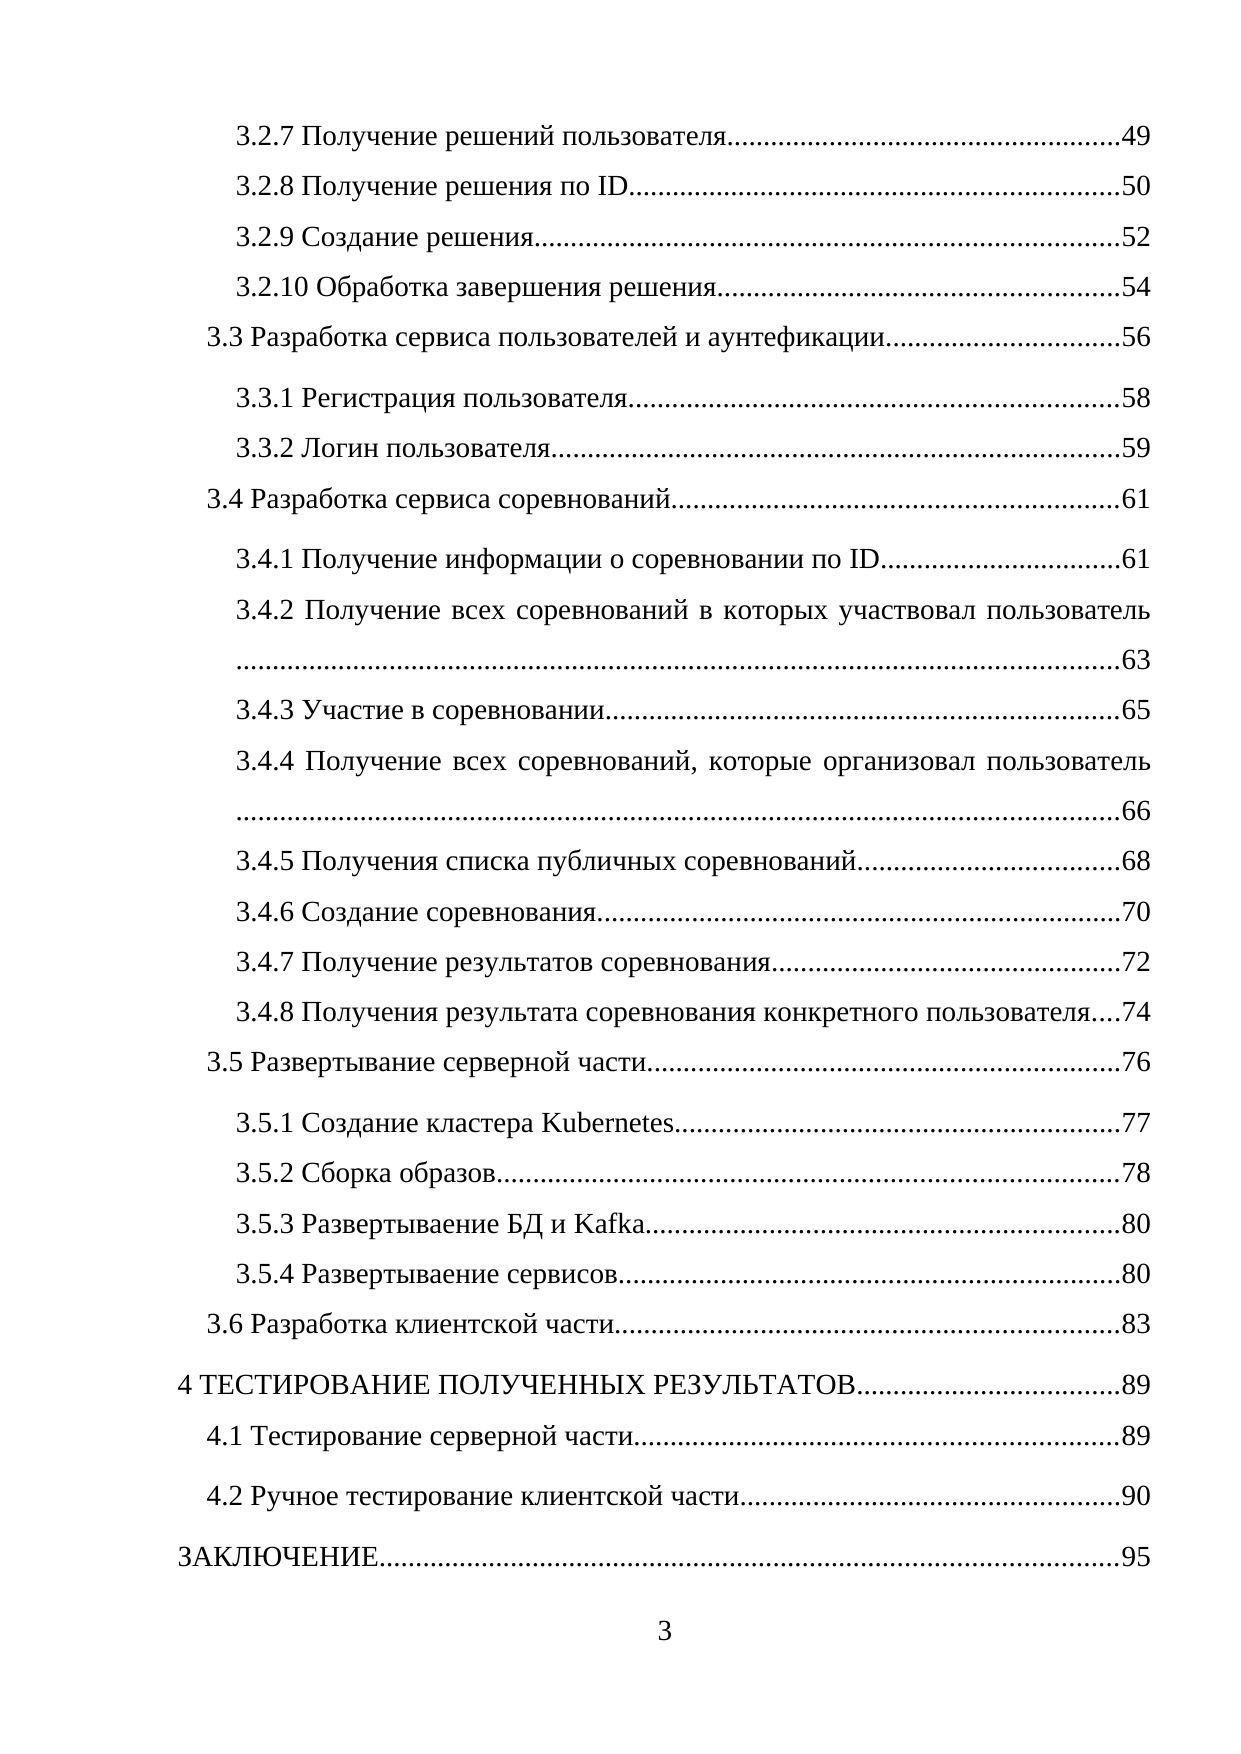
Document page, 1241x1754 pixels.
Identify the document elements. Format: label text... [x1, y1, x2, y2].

text 3.5.3 Развертываение БД и Kafka 80 [236, 1206, 1152, 1239]
text 3.2.9 Создание решения 52 [236, 219, 1152, 252]
text 3.4.3 Участие в соревновании 65 [236, 692, 1152, 726]
text 3.4.1 Получение информации о соревновании по ID 61 [236, 541, 1152, 575]
text 3.4 Разработка сервиса соревнований. 61 [206, 481, 1152, 514]
text 4.1 Тестирование серверной части 89 [206, 1418, 1152, 1451]
text 3.4.6 Создание соревнования 70 [236, 894, 1152, 927]
text 3.5.4 Развертываение сервисов 80 [236, 1256, 1152, 1290]
text 3.5.2 Сборка образов 78 [236, 1156, 1152, 1189]
text 3.2.7 Получение решений пользователя 49 [236, 118, 1152, 152]
text 3.3 Разработка сервиса пользователей и аунтефикации 56 [206, 319, 1152, 353]
text ЗАКЛЮЧЕНИЕ 95 [177, 1539, 1152, 1573]
text 3.5.1 Создание кластера Kubernetes 77 [236, 1105, 1152, 1139]
text 3.2.8 Получение решения по ID 50 [236, 168, 1152, 202]
text 4.2 Ручное тестирование клиентской части 90 [206, 1478, 1152, 1512]
text 3.4.4 Получение всех соревнований, которые организовал пользователь 66 [236, 743, 1152, 827]
text 3.4.7 Получение результатов соревнования 72 [236, 944, 1152, 977]
text 3.2.10 Обработка завершения решения 54 [236, 269, 1152, 303]
text 4 ТЕСТИРОВАНИЕ ПОЛУЧЕННЫХ РЕЗУЛЬТАТОВ 89 [177, 1367, 1152, 1401]
text 3.4.5 Получения списка публичных соревнований 68 [236, 843, 1152, 877]
text 3.6 Разработка клиентской части 83 [206, 1307, 1152, 1340]
text 3.4.8 Получения результата соревнования конкретного пользователя 74 [236, 994, 1152, 1028]
text 3.3.1 Регистрация пользователя 58 [236, 380, 1152, 414]
text 3.4.2 Получение всех соревнований в которых участвовал пользователь 63 [236, 592, 1152, 676]
text 3.5 Развертывание серверной части 76 [206, 1044, 1152, 1078]
text 3.3.2 Логин пользователя 59 [236, 430, 1152, 464]
